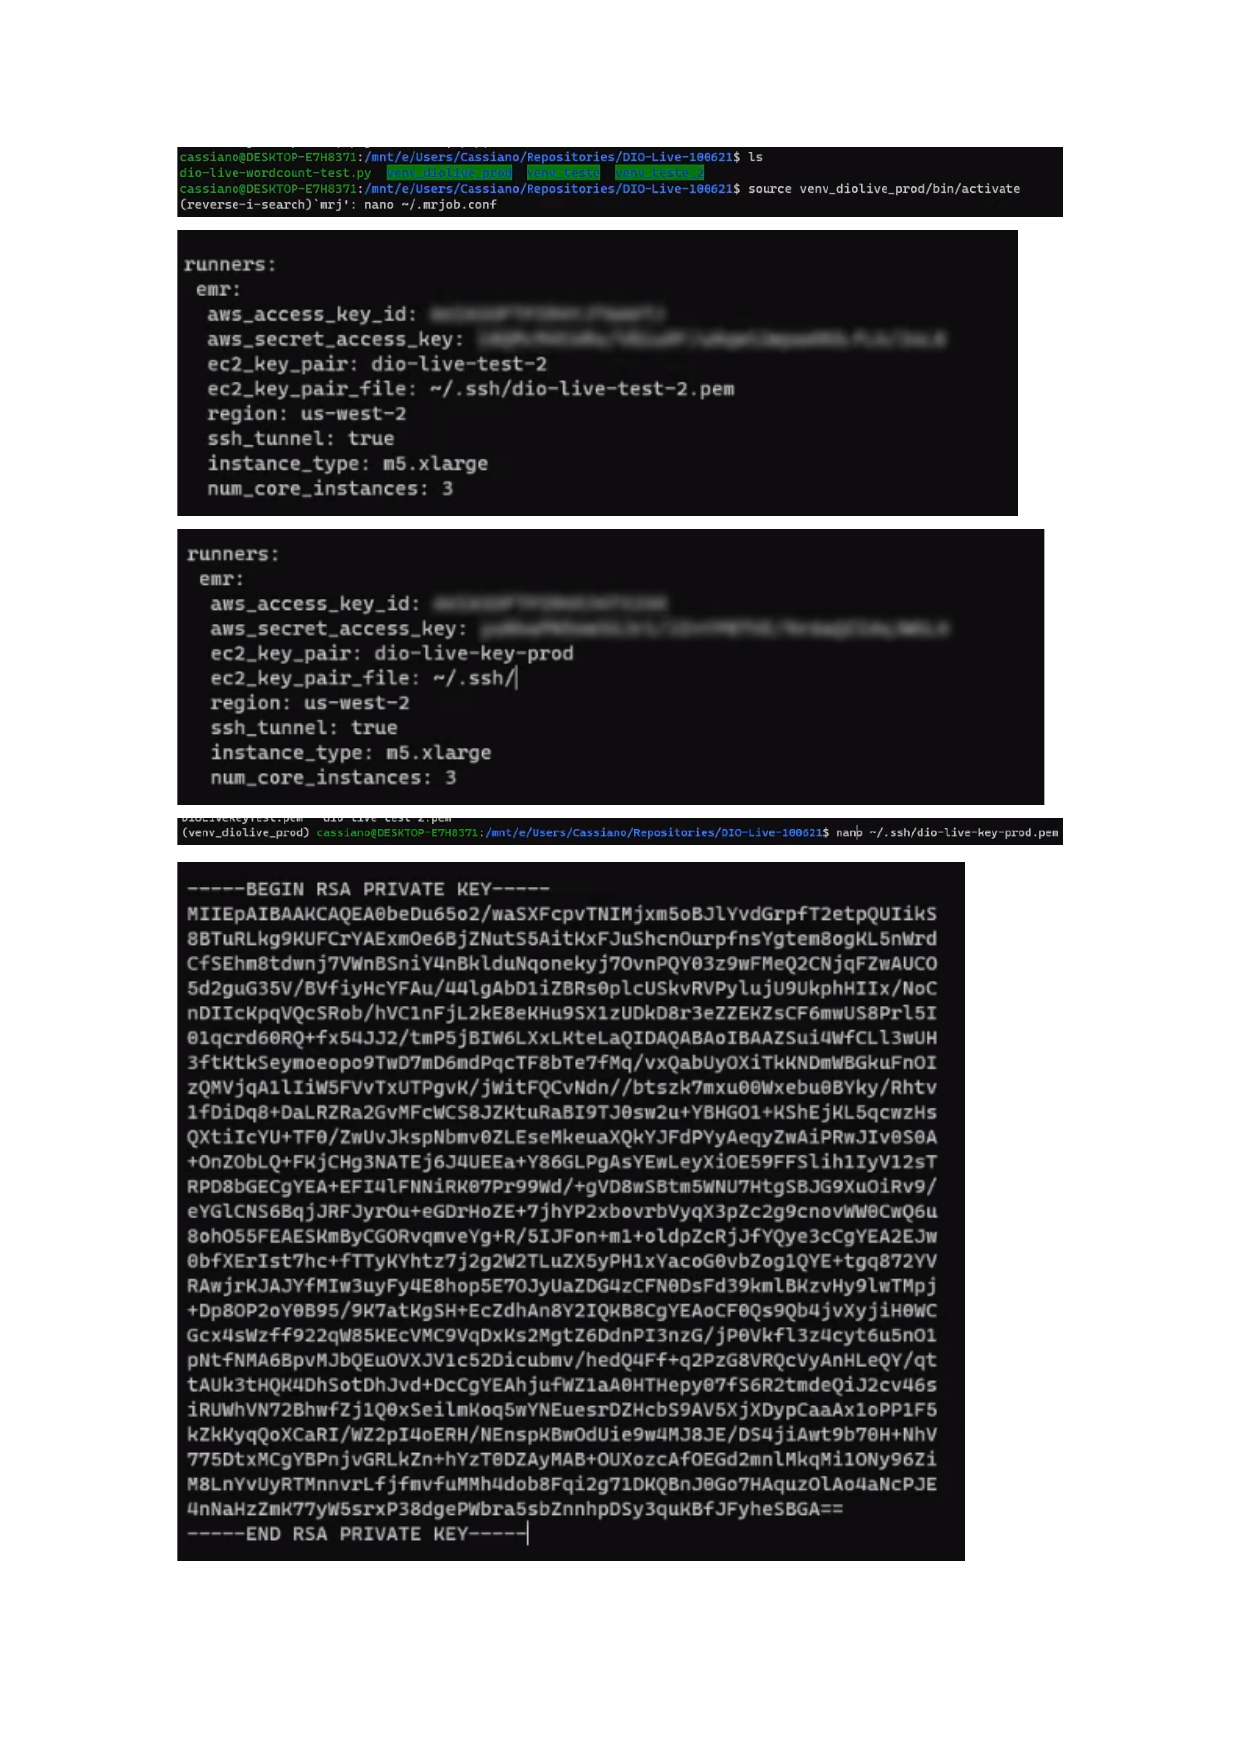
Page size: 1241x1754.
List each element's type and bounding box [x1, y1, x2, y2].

picture [177, 862, 965, 1561]
picture [177, 230, 1018, 516]
picture [177, 818, 1063, 845]
picture [177, 529, 1045, 805]
picture [177, 147, 1063, 217]
